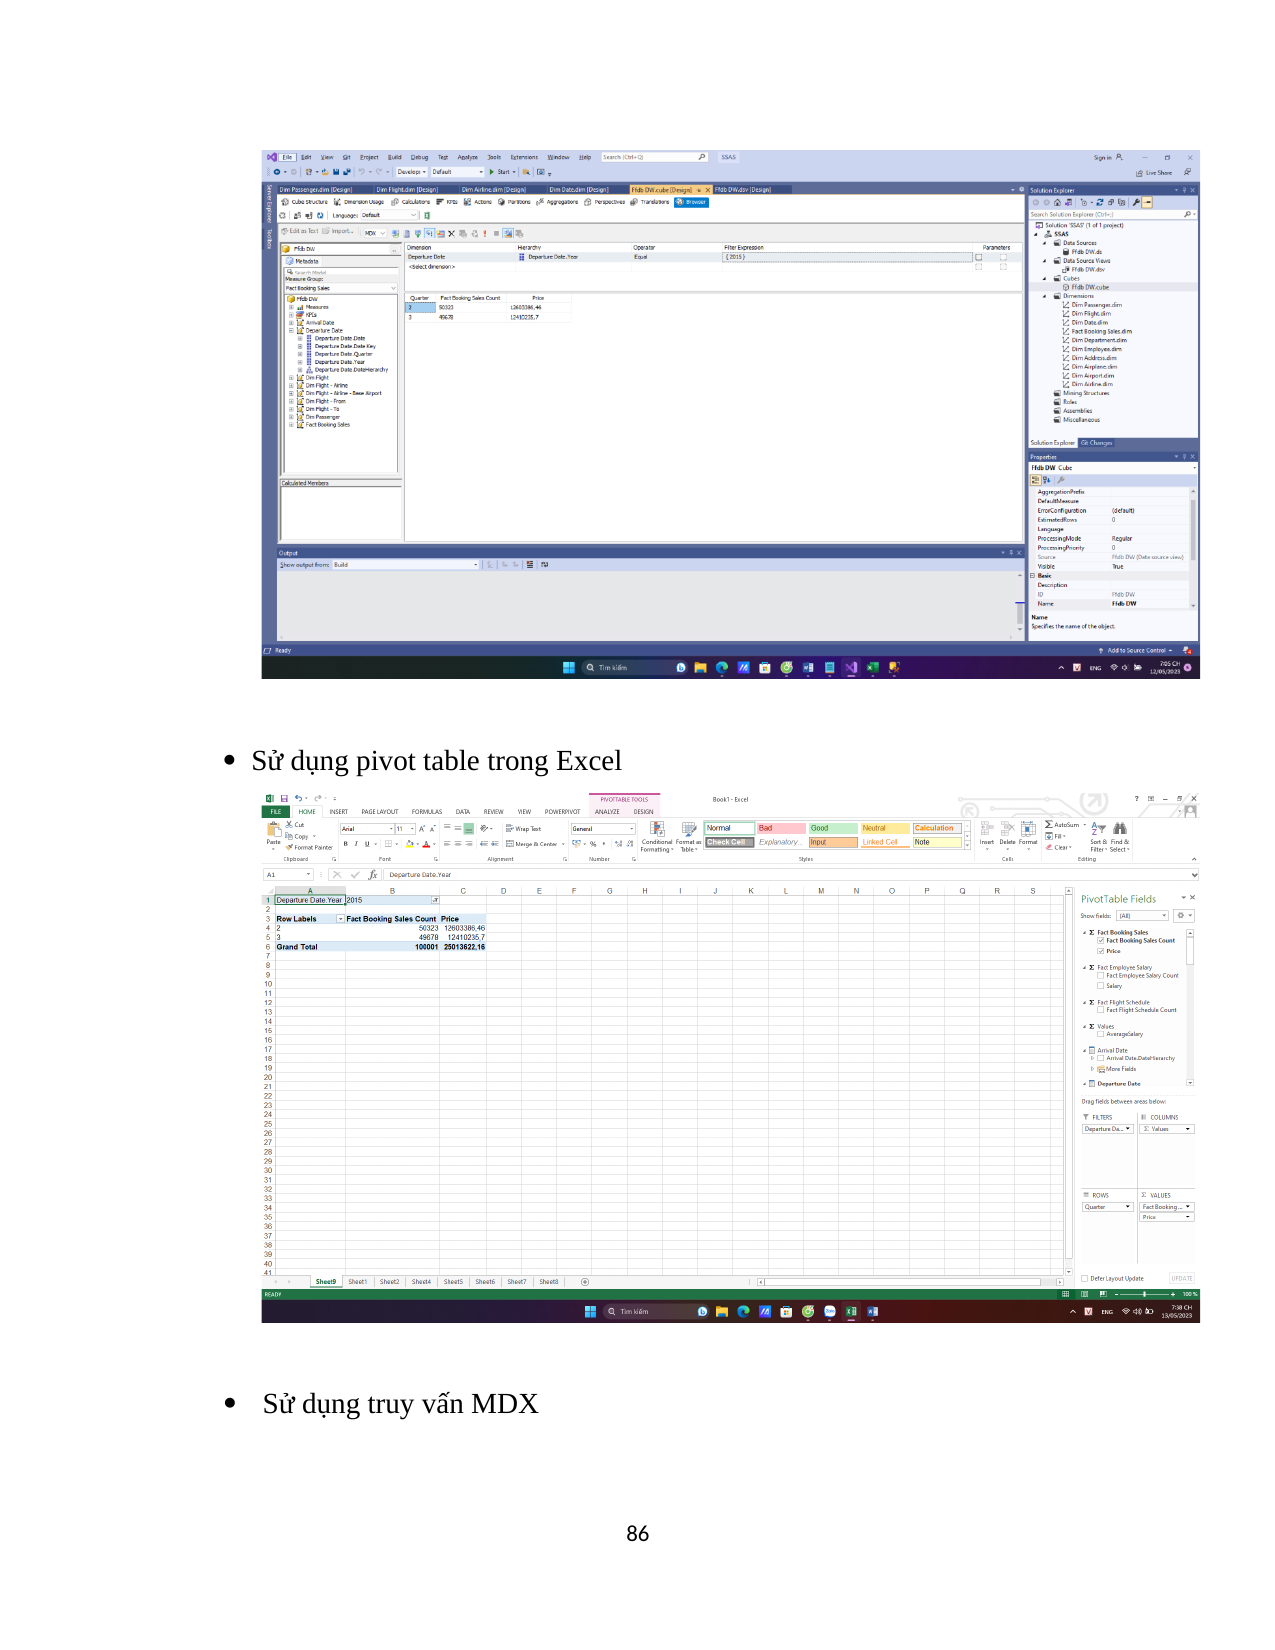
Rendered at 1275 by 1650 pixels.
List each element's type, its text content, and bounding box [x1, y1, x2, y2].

picture [261, 793, 1201, 1323]
list Sử dụng pivot table trong Excel [224, 743, 1125, 777]
list Sử dụng truy vấn MDX [225, 1386, 1125, 1420]
picture [261, 150, 1201, 679]
